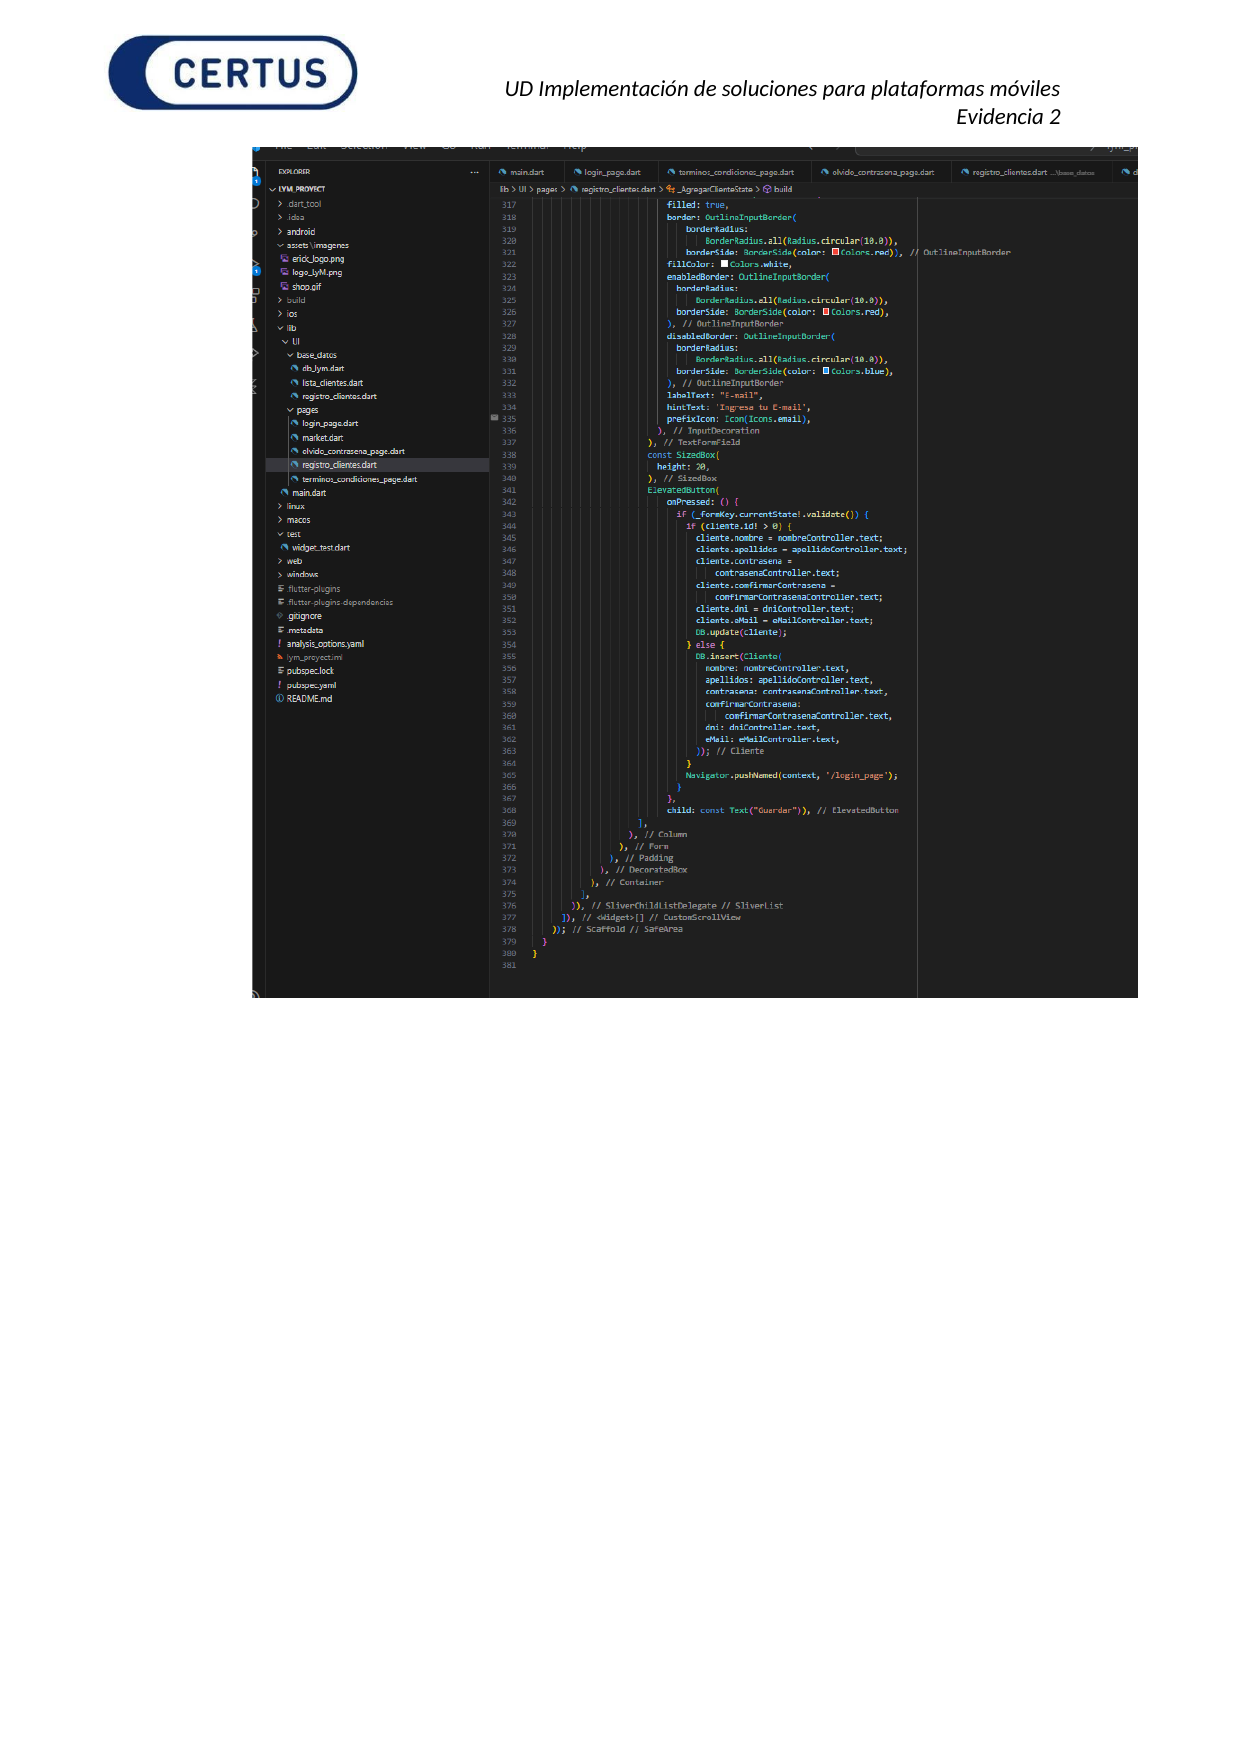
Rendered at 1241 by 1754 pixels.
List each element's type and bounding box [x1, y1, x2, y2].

picture [252, 147, 1138, 998]
picture [103, 34, 359, 112]
